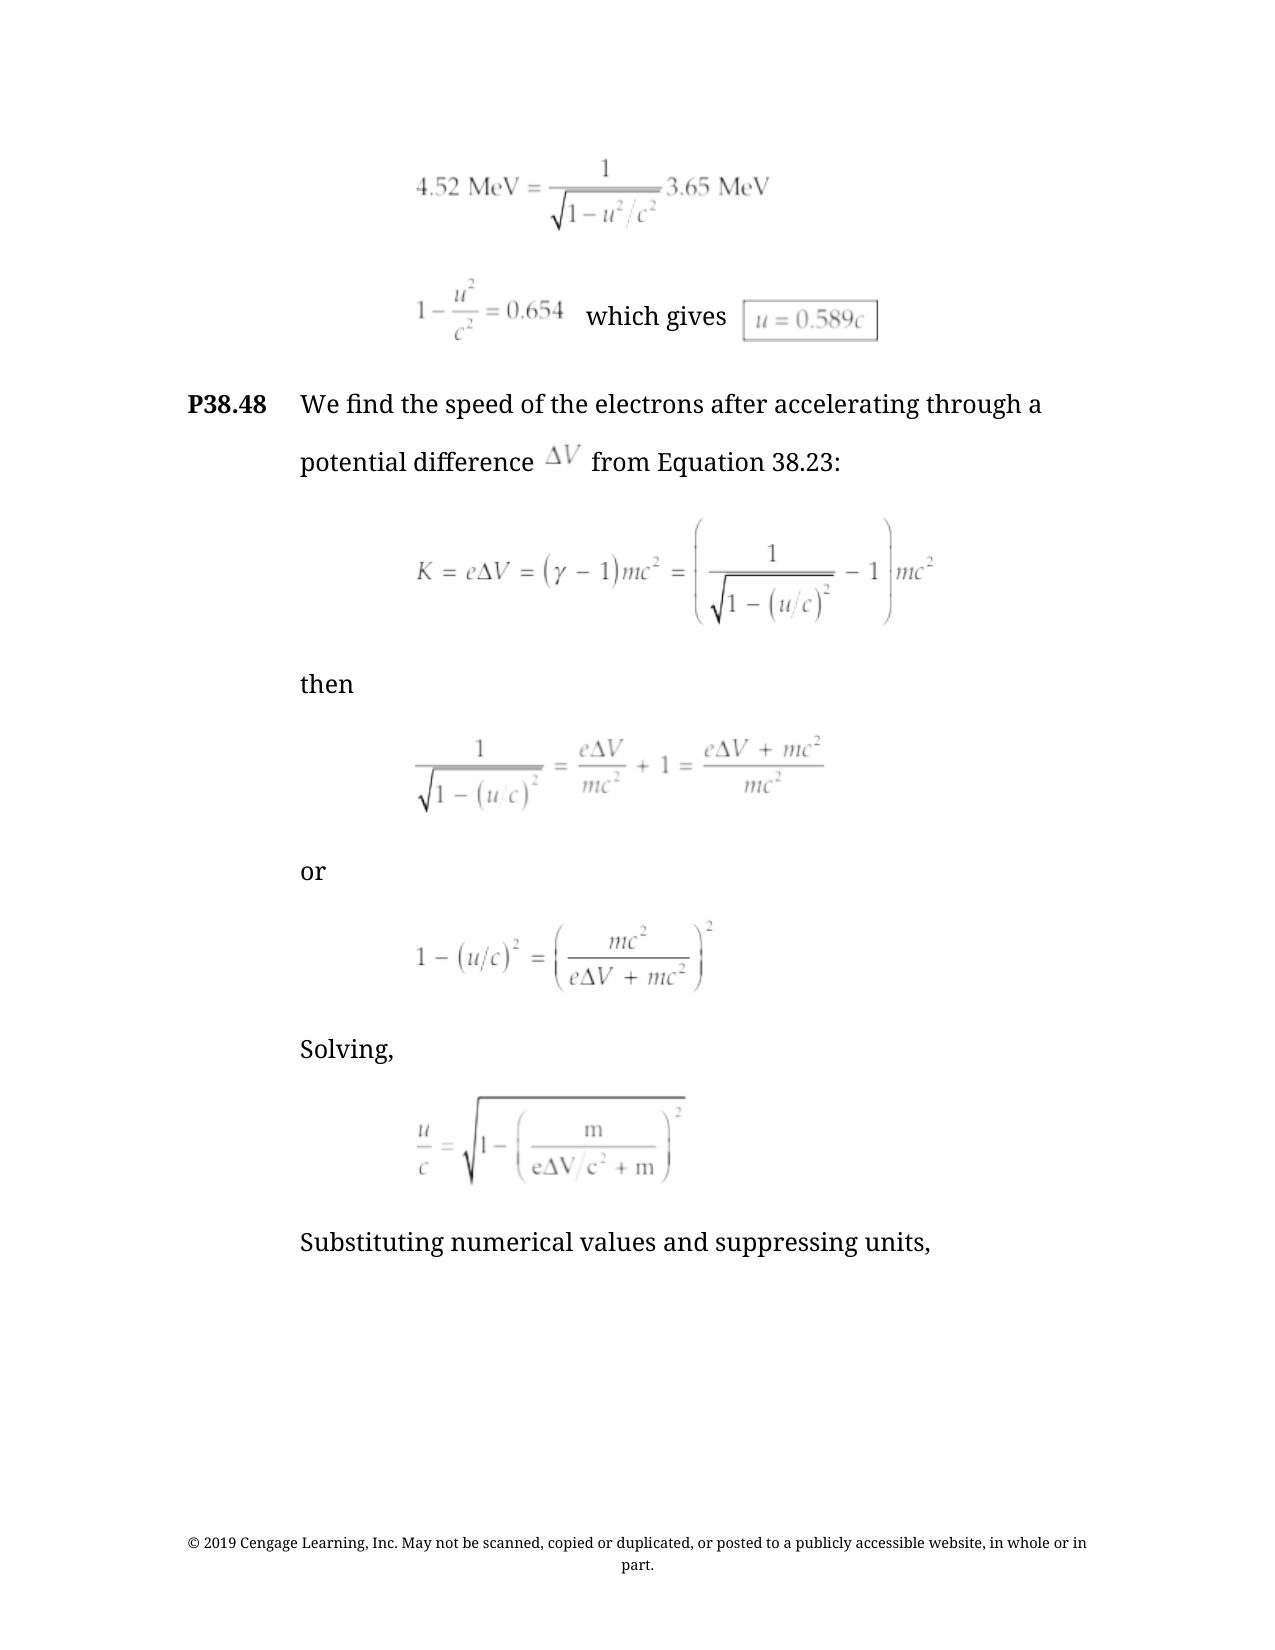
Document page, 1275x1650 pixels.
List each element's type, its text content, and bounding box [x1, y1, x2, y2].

text Substituting numerical values and suppressing units, [187, 1225, 1087, 1259]
text then [187, 667, 1087, 701]
text Solving, [187, 1032, 1087, 1066]
text or [187, 854, 1087, 888]
text which gives [187, 271, 1087, 360]
text P38.48 We find the speed of the electrons after accelerating through a potential difference from Equation 38.23: [187, 387, 1087, 485]
